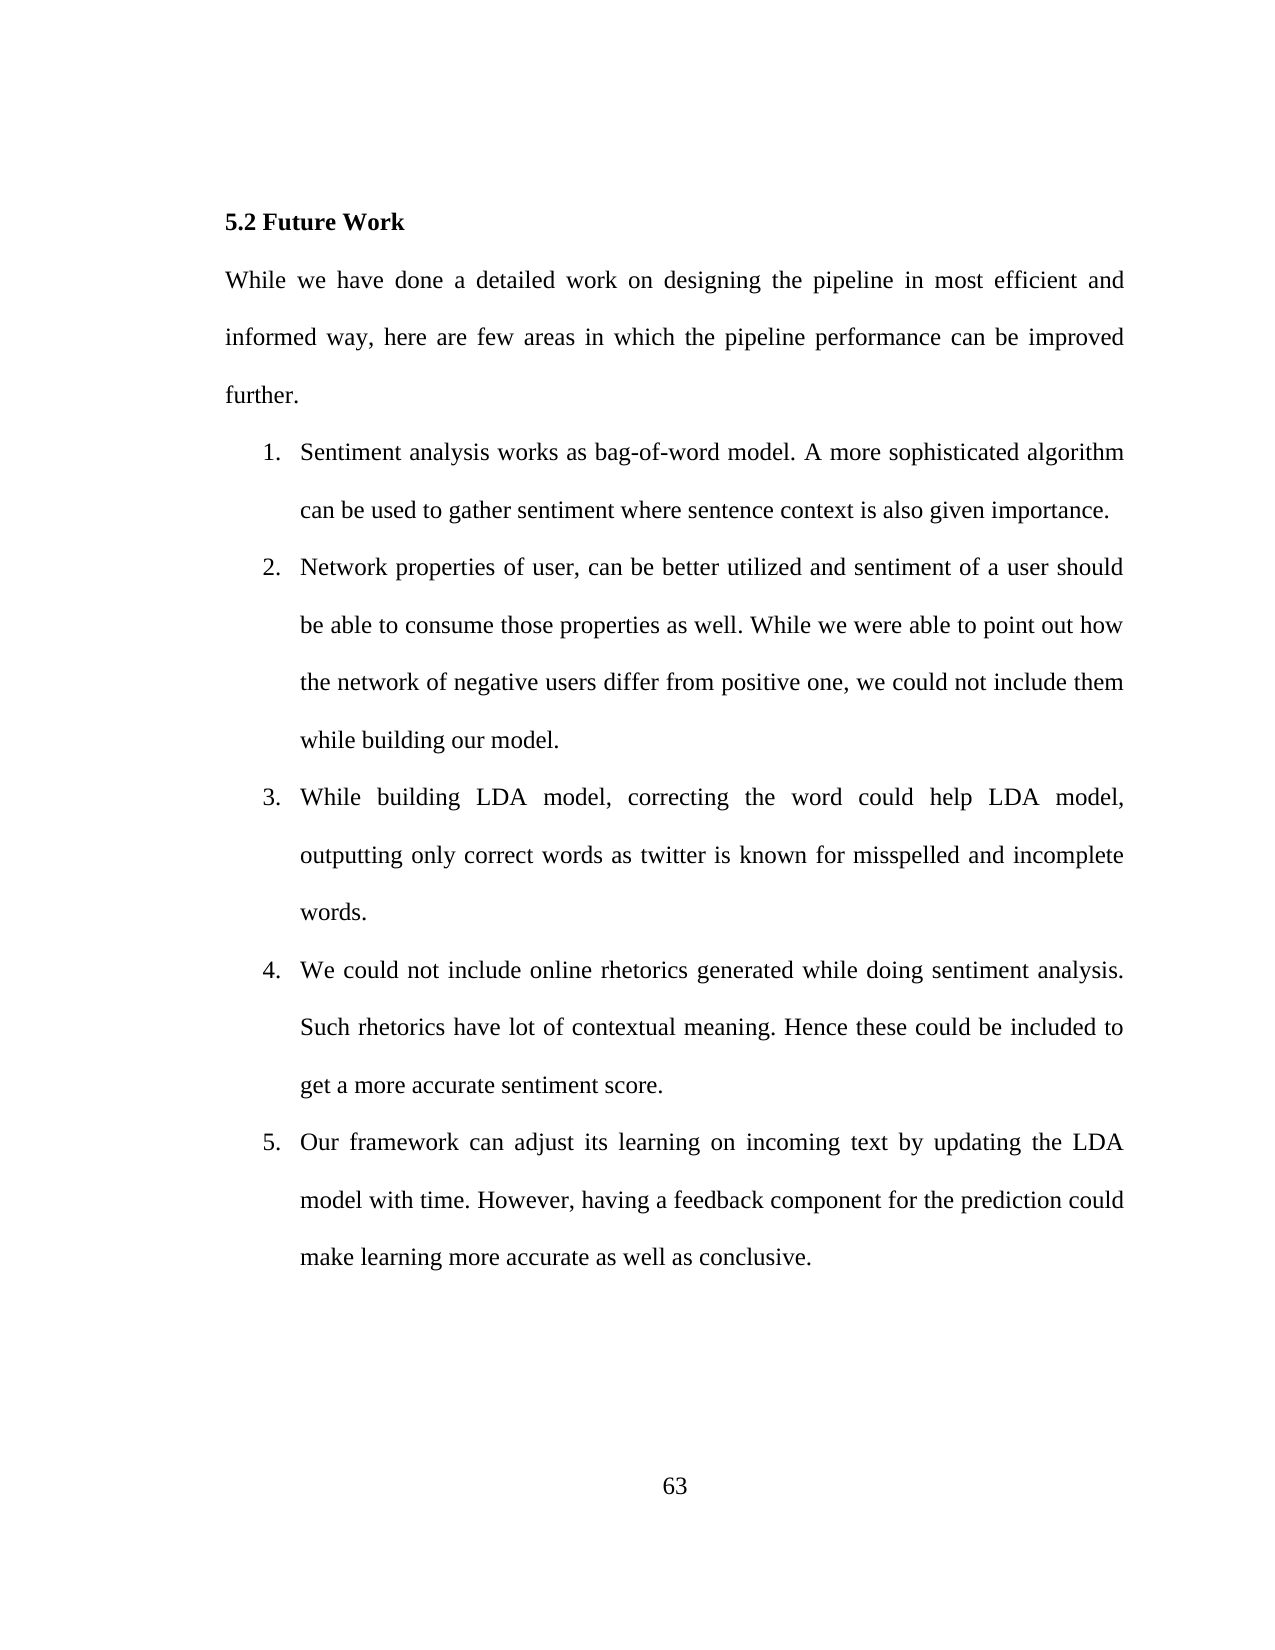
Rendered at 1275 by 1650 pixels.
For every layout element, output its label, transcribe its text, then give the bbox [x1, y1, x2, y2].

list We could not include online rhetorics generated while doing sentiment analysis. Such rhetorics have lot of contextual meaning. Hence these could be included to get a more accurate sentiment score. [262, 955, 1125, 1099]
list While building LDA model, correcting the word could help LDA model, outputting only correct words as twitter is known for misspelled and incomplete words. [262, 782, 1125, 926]
list Sentiment analysis works as bag-of-word model. A more sophisticated algorithm can be used to gather sentiment where sentence context is also given importance. [262, 437, 1125, 524]
list Our framework can adjust its learning on incoming text by updating the LDA model with time. However, having a feedback component for the prediction could make learning more accurate as well as conclusive. [262, 1127, 1125, 1271]
list Network properties of user, can be better utilized and sentiment of a user should be able to consume those properties as well. While we were able to point out how the network of negative users differ from positive one, we could not include them while building our model. [262, 552, 1125, 754]
text 5.2 Future Work [225, 207, 1125, 236]
text While we have done a detailed work on designing the pipeline in most efficient and informed way, here are few areas in which the pipeline performance can be improved further. [225, 265, 1125, 409]
